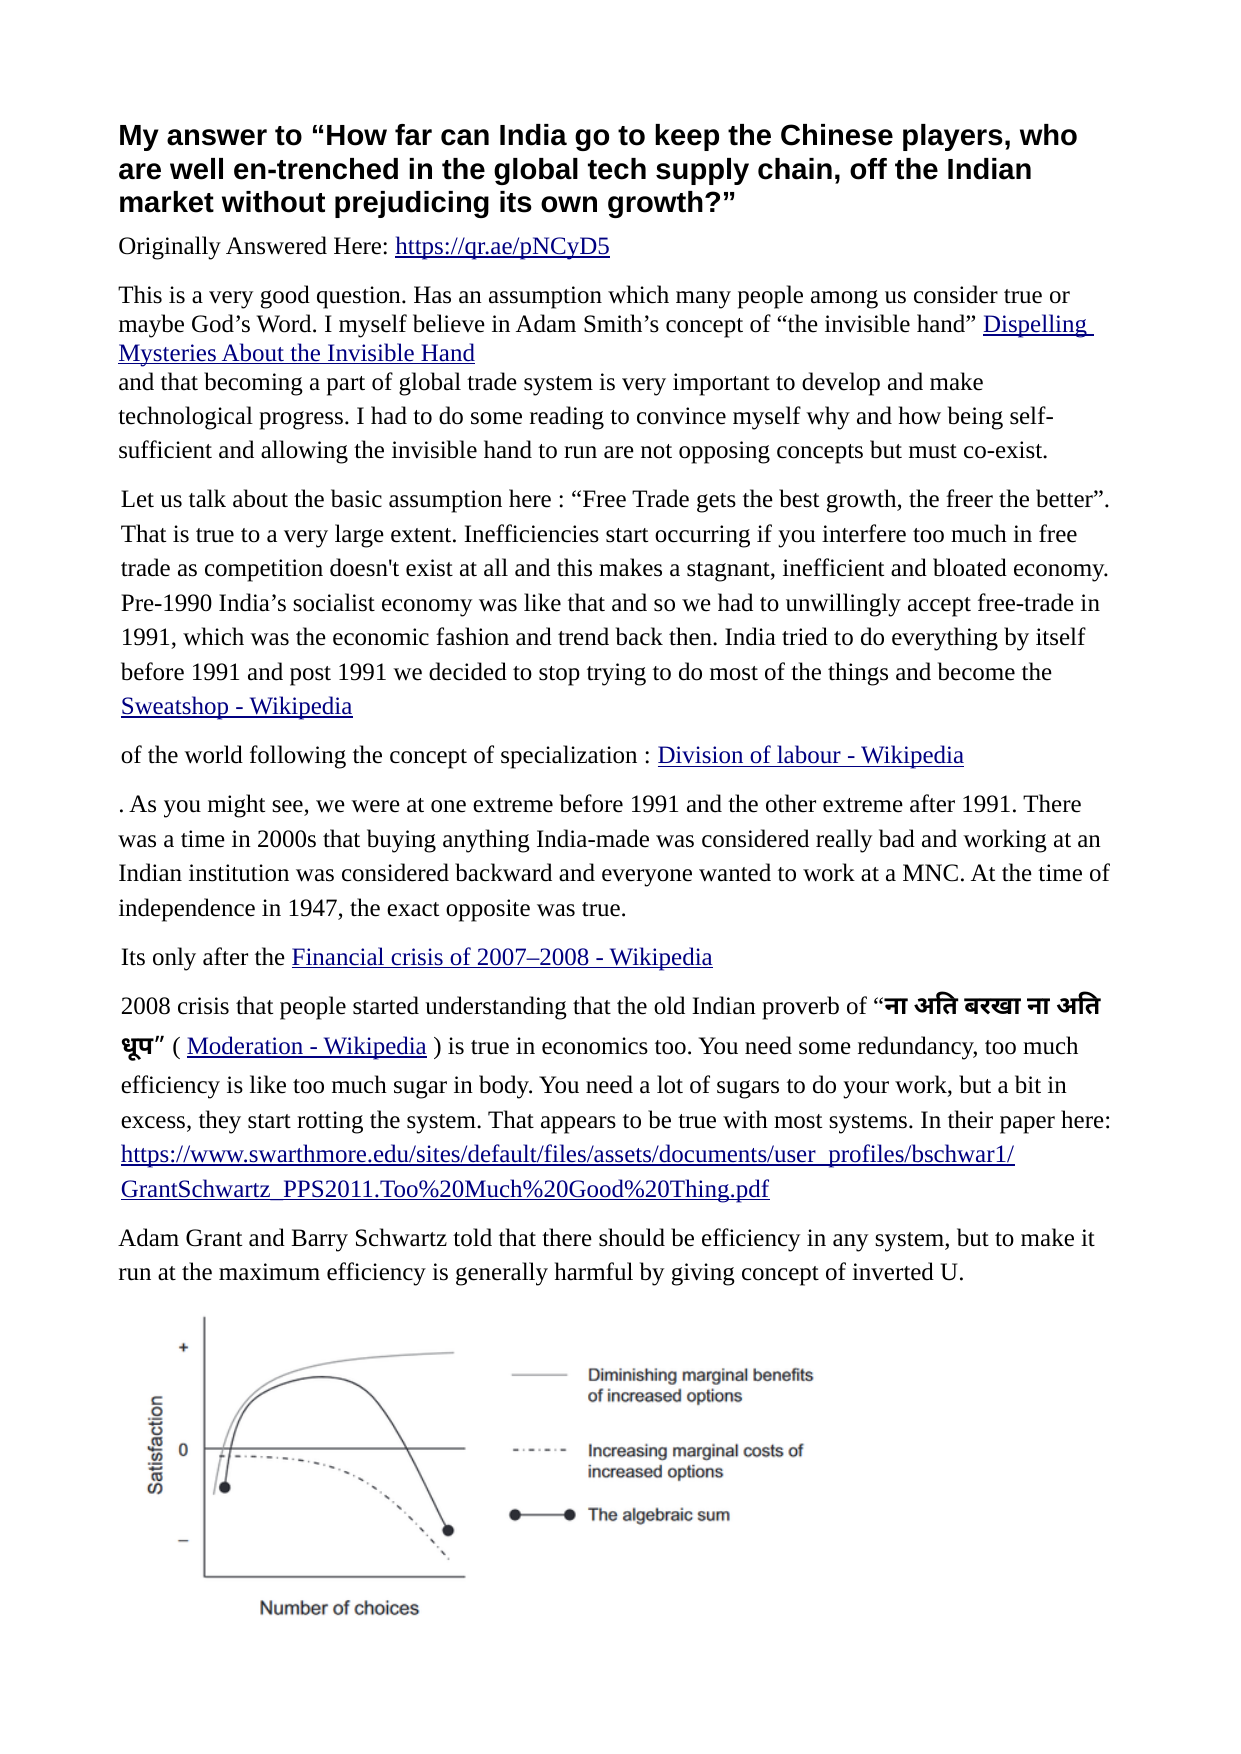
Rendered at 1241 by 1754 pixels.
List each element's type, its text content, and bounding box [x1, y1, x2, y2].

picture [118, 1306, 871, 1629]
text Let us talk about the basic assumption here : “Free Trade gets the best growth, the freer the better”. That is true to a very large extent. Inefficiencies start occurring if you interfere too much in free trade as competition doesn't exist at all and this makes a stagnant, inefficient and bloated economy. Pre-1990 India’s socialist economy was like that and so we had to unwillingly accept free-trade in 1991, which was the economic fashion and trend back then. India tried to do everything by itself before 1991 and post 1991 we decided to stop trying to do most of the things and become the Sweatshop - Wikipedia [121, 484, 1122, 720]
text of the world following the concept of specialization : Division of labour - Wikipedia [121, 741, 1122, 769]
text . As you might see, we were at one extreme before 1991 and the other extreme after 1991. There was a time in 2000s that buying anything India-made was considered really bad and working at an Indian institution was considered backward and everyone wanted to work at a MNC. At the time of independence in 1947, the exact opposite was true. [118, 789, 1122, 922]
text Originally Answered Here: https://qr.ae/pNCyD5 [118, 231, 1122, 260]
subtitle My answer to “How far can India go to keep the Chinese players, who are well en-trenched in the global tech supply chain, off the Indian market without prejudicing its own growth?” [118, 118, 1122, 219]
text Adam Grant and Barry Schwartz told that there should be efficiency in any system, but to make it run at the maximum efficiency is generally harmful by giving concept of inverted U. [118, 1223, 1122, 1286]
text Its only after the Financial crisis of 2007–2008 - Wikipedia [121, 942, 1122, 971]
text This is a very good question. Has an assumption which many people among us consider true or maybe God’s Word. I myself believe in Adam Smith’s concept of “the invisible hand” Dispelling Mysteries About the Invisible Hand [118, 280, 1122, 367]
text 2008 crisis that people started understanding that the old Indian proverb of “ना अति बरखा ना अति धूप” ( Moderation - Wikipedia ) is true in economics too. You need some redundancy, too much efficiency is like too much sugar in body. You need a lot of sugars to do your work, but a bit in excess, they start rotting the system. That appears to be true with most systems. In their paper here: https://www.swarthmore.edu/sites/default/files/assets/documents/user_profiles/bschwar1/GrantSchwartz_PPS2011.Too%20Much%20Good%20Thing.pdf [121, 991, 1122, 1203]
text and that becoming a part of global trade system is very important to develop and make technological progress. I had to do some reading to convince myself why and how being self-sufficient and allowing the invisible hand to run are not opposing concepts but must co-exist. [118, 367, 1122, 464]
